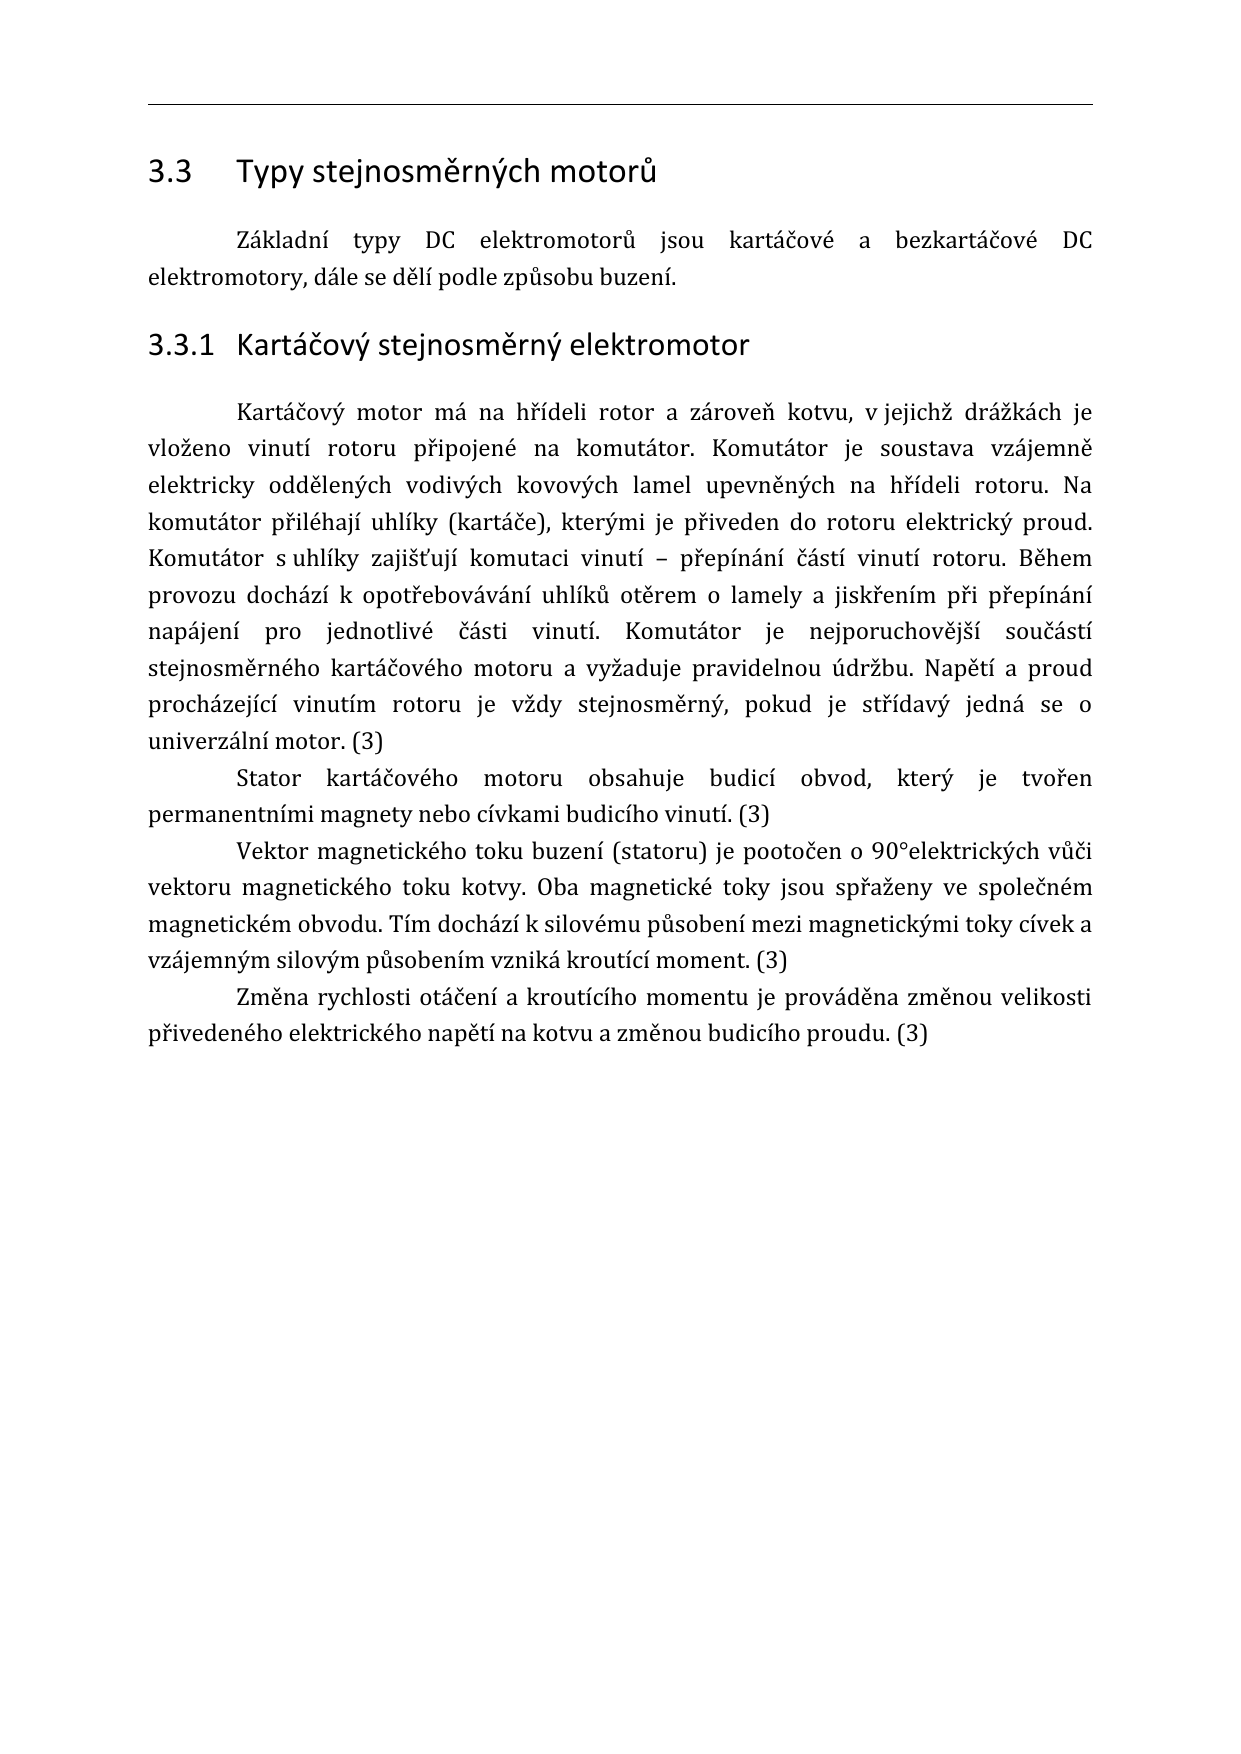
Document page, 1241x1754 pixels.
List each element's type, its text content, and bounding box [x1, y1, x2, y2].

text Změna rychlosti otáčení a kroutícího momentu je prováděna změnou velikosti přivedeného elektrického napětí na kotvu a změnou budicího proudu. [148, 982, 1093, 1047]
text Základní typy DC elektromotorů jsou kartáčové a bezkartáčové DC elektromotory, dále se dělí podle způsobu buzení. [148, 225, 1093, 291]
text Vektor magnetického toku buzení (statoru) je pootočen o 90°elektrických vůči vektoru magnetického toku kotvy. Oba magnetické toky jsou spřaženy ve společném magnetickém obvodu. Tím dochází k silovému působení mezi magnetickými toky cívek a vzájemným silovým působením vzniká kroutící moment. [148, 835, 1093, 872]
text Vektor magnetického toku buzení (statoru) je pootočen o 90°elektrických vůči vektoru magnetického toku kotvy. Oba magnetické toky jsou spřaženy ve společném magnetickém obvodu. Tím dochází k silovému působení mezi magnetickými toky cívek a vzájemným silovým působením vzniká kroutící moment. [148, 938, 1093, 974]
subtitle Typy stejnosměrných motorů [148, 148, 1093, 191]
text Stator kartáčového motoru obsahuje budicí obvod, který je tvořen permanentními magnety nebo cívkami budicího vinutí. [148, 762, 1093, 828]
subtitle Kartáčový stejnosměrný elektromotor [148, 323, 1093, 364]
text Kartáčový motor má na hřídeli rotor a zároveň kotvu, v jejichž drážkách je vloženo vinutí rotoru připojené na komutátor. Komutátor je soustava vzájemně elektricky oddělených vodivých kovových lamel upevněných na hřídeli rotoru. Na komutátor přiléhají uhlíky (kartáče), kterými je přiveden do rotoru elektrický proud. Komutátor s uhlíky zajišťují komutaci vinutí – přepínání částí vinutí rotoru. Během provozu dochází k opotřebovávání uhlíků otěrem o lamely a jiskřením při přepínání napájení pro jednotlivé části vinutí. Komutátor je nejporuchovější součástí stejnosměrného kartáčového motoru a vyžaduje pravidelnou údržbu. Napětí a proud procházející vinutím rotoru je vždy stejnosměrný, pokud je střídavý jedná se o univerzální motor. [148, 397, 1093, 755]
